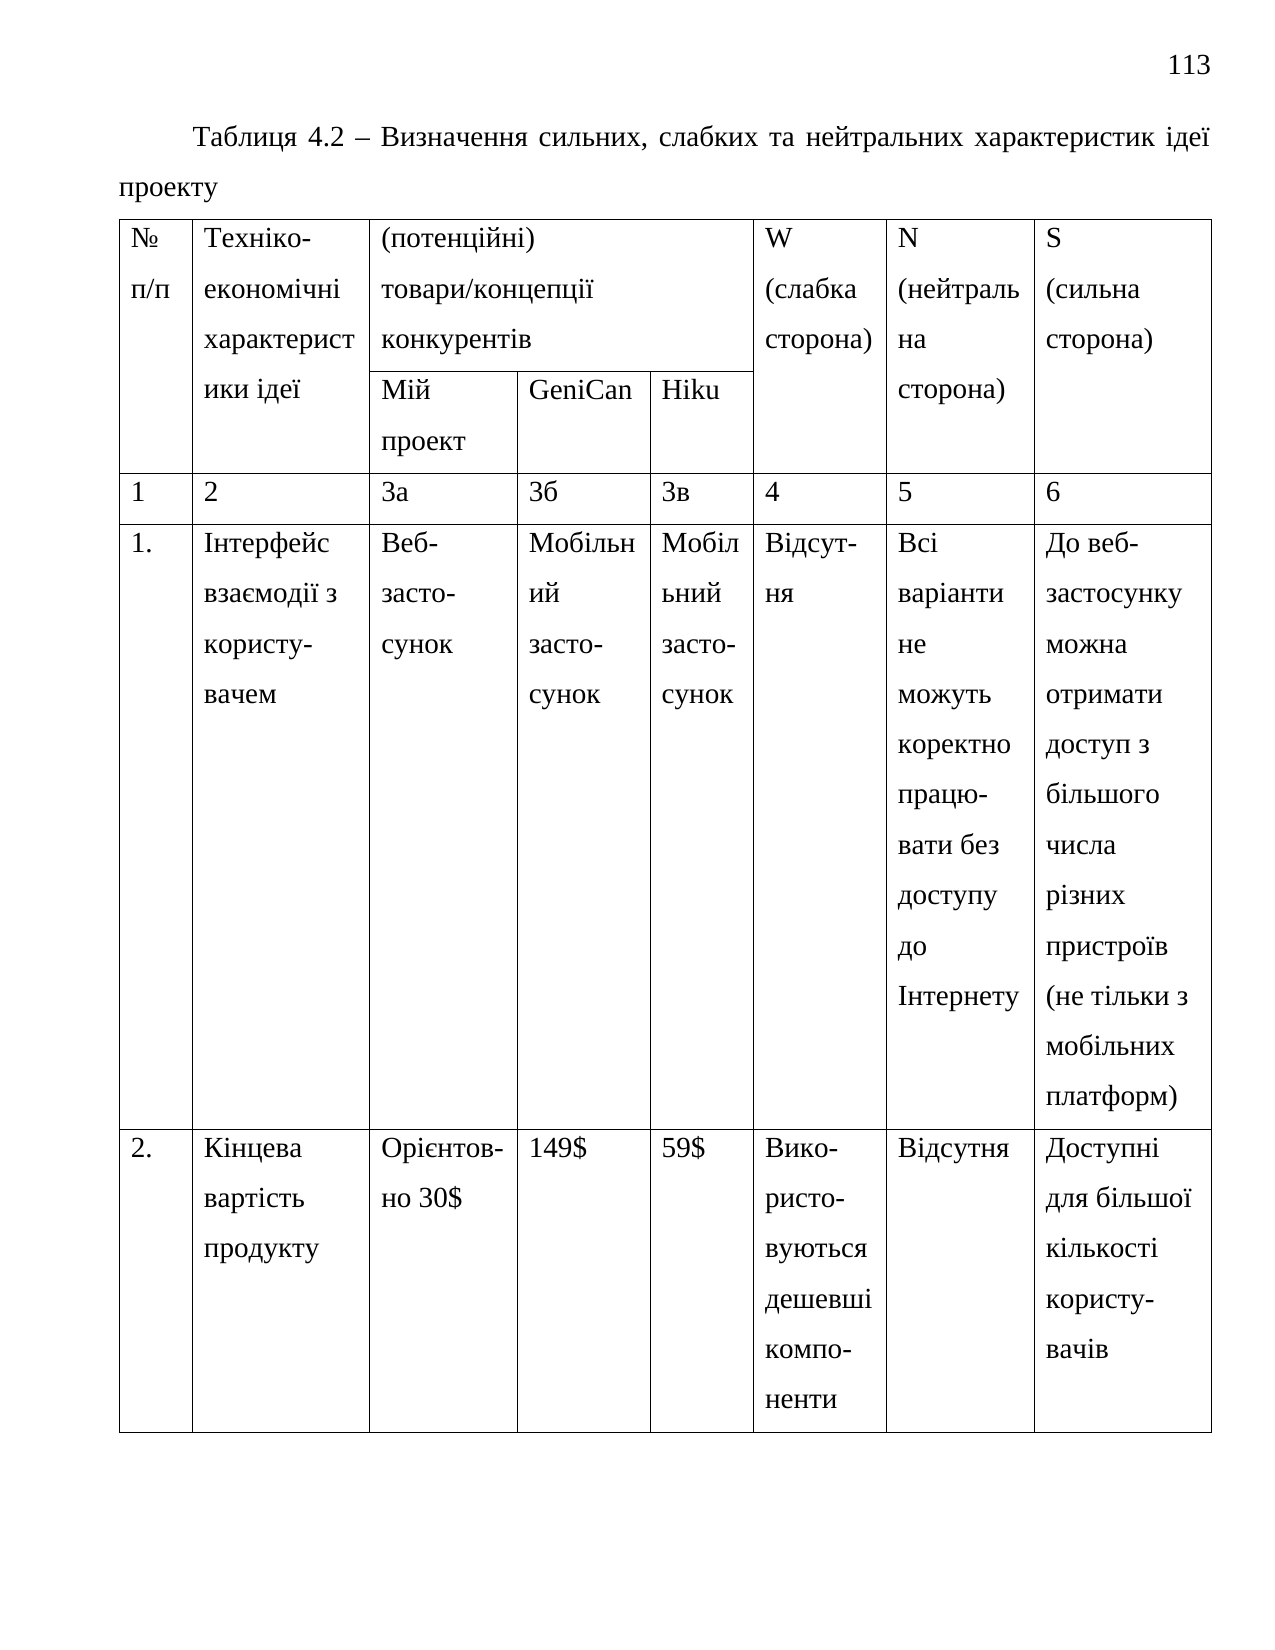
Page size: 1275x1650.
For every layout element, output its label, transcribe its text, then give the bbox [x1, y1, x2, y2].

table_header (потенційні) товари/концепції конкурентів [370, 220, 753, 371]
table_cell Всі варіанти не можуть коректно працю-вати без доступу до Інтернету [887, 525, 1034, 1129]
table_cell Орієнтов-но 30$ [370, 1130, 517, 1432]
table_cell 3в [651, 474, 753, 524]
table_cell Мій проект [370, 372, 517, 473]
table_cell Кінцева вартість продукту [193, 1130, 369, 1432]
table_header Техніко-економічні характеристики ідеї [193, 220, 369, 473]
table_cell Вико-ристо-вуються дешевші компо-ненти [754, 1130, 886, 1432]
table_cell До веб-застосунку можна отримати доступ з більшого числа різних пристроїв (не тільки з мобільних платформ) [1035, 525, 1211, 1129]
table_cell 59$ [651, 1130, 753, 1432]
table_cell 3а [370, 474, 517, 524]
table_cell Hiku [651, 372, 753, 473]
table_cell 1 [120, 474, 192, 524]
table_cell Мобільний засто-сунок [651, 525, 753, 1129]
table_cell 2 [193, 474, 369, 524]
table_header W (слабка сторона) [754, 220, 886, 473]
table_cell 6 [1035, 474, 1211, 524]
table_header S (сильна сторона) [1035, 220, 1211, 473]
table_cell 5 [887, 474, 1034, 524]
table_cell 4 [754, 474, 886, 524]
table_cell Доступні для більшої кількості користу-вачів [1035, 1130, 1211, 1432]
text Таблиця 4.2 – Визначення сильних, слабких та нейтральних характеристик ідеї проекту [119, 119, 1211, 203]
table_cell 1. [120, 525, 192, 1129]
table_cell 3б [518, 474, 650, 524]
table_cell GeniCan [518, 372, 650, 473]
table_cell Мобільний засто-сунок [518, 525, 650, 1129]
table_cell 2. [120, 1130, 192, 1432]
table_header N (нейтральна сторона) [887, 220, 1034, 473]
table_cell Веб-засто-сунок [370, 525, 517, 1129]
table_cell Інтерфейс взаємодії з користу-вачем [193, 525, 369, 1129]
table_cell 149$ [518, 1130, 650, 1432]
table_cell Відсут-ня [754, 525, 886, 1129]
table_cell Відсутня [887, 1130, 1034, 1432]
table_header № п/п [120, 220, 192, 473]
